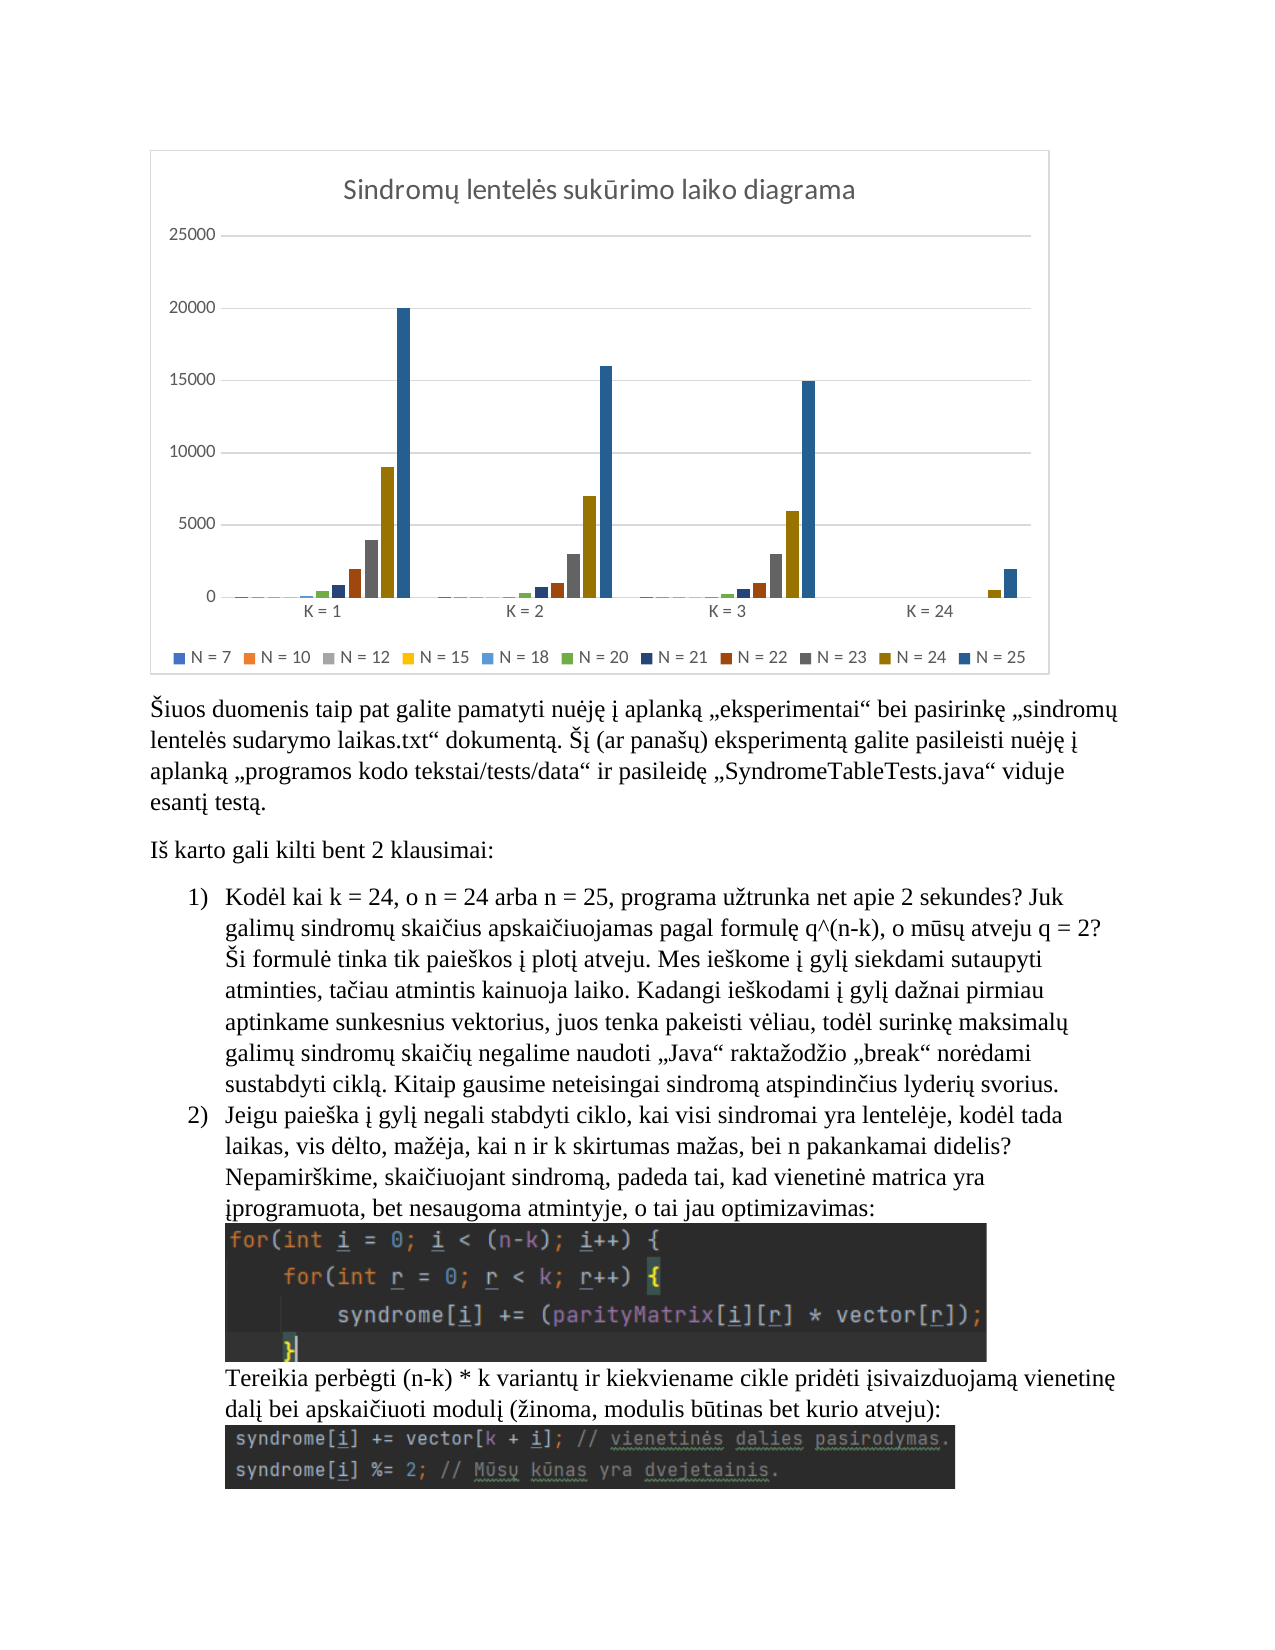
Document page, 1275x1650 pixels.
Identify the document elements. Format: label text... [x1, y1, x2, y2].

list Tereikia perbėgti (n-k) * k variantų ir kiekviename cikle pridėti įsivaizduojamą vienetinę dalį bei apskaičiuoti modulį (žinoma, modulis būtinas bet kurio atveju): [225, 1363, 1125, 1423]
text Iš karto gali kilti bent 2 klausimai: [150, 835, 1125, 863]
picture [225, 1425, 956, 1489]
picture [225, 1223, 987, 1362]
list Jeigu paieška į gylį negali stabdyti ciklo, kai visi sindromai yra lentelėje, kodėl tada laikas, vis dėlto, mažėja, kai n ir k skirtumas mažas, bei n pakankamai didelis? Nepamirškime, skaičiuojant sindromą, padeda tai, kad vienetinė matrica yra įprogramuota, bet nesaugoma atmintyje, o tai jau optimizavimas: [187, 1100, 1125, 1222]
text Šiuos duomenis taip pat galite pamatyti nuėję į aplanką „eksperimentai“ bei pasirinkę „sindromų lentelės sudarymo laikas.txt“ dokumentą. Šį (ar panašų) eksperimentą galite pasileisti nuėję į aplanką „programos kodo tekstai/tests/data“ ir pasileidę „SyndromeTableTests.java“ viduje esantį testą. [150, 694, 1125, 816]
list Kodėl kai k = 24, o n = 24 arba n = 25, programa užtrunka net apie 2 sekundes? Juk galimų sindromų skaičius apskaičiuojamas pagal formulę q^(n-k), o mūsų atveju q = 2? Ši formulė tinka tik paieškos į plotį atveju. Mes ieškome į gylį siekdami sutaupyti atminties, tačiau atmintis kainuoja laiko. Kadangi ieškodami į gylį dažnai pirmiau aptinkame sunkesnius vektorius, juos tenka pakeisti vėliau, todėl surinkę maksimalų galimų sindromų skaičių negalime naudoti „Java“ raktažodžio „break“ norėdami sustabdyti ciklą. Kitaip gausime neteisingai sindromą atspindinčius lyderių svorius. [187, 882, 1125, 1097]
